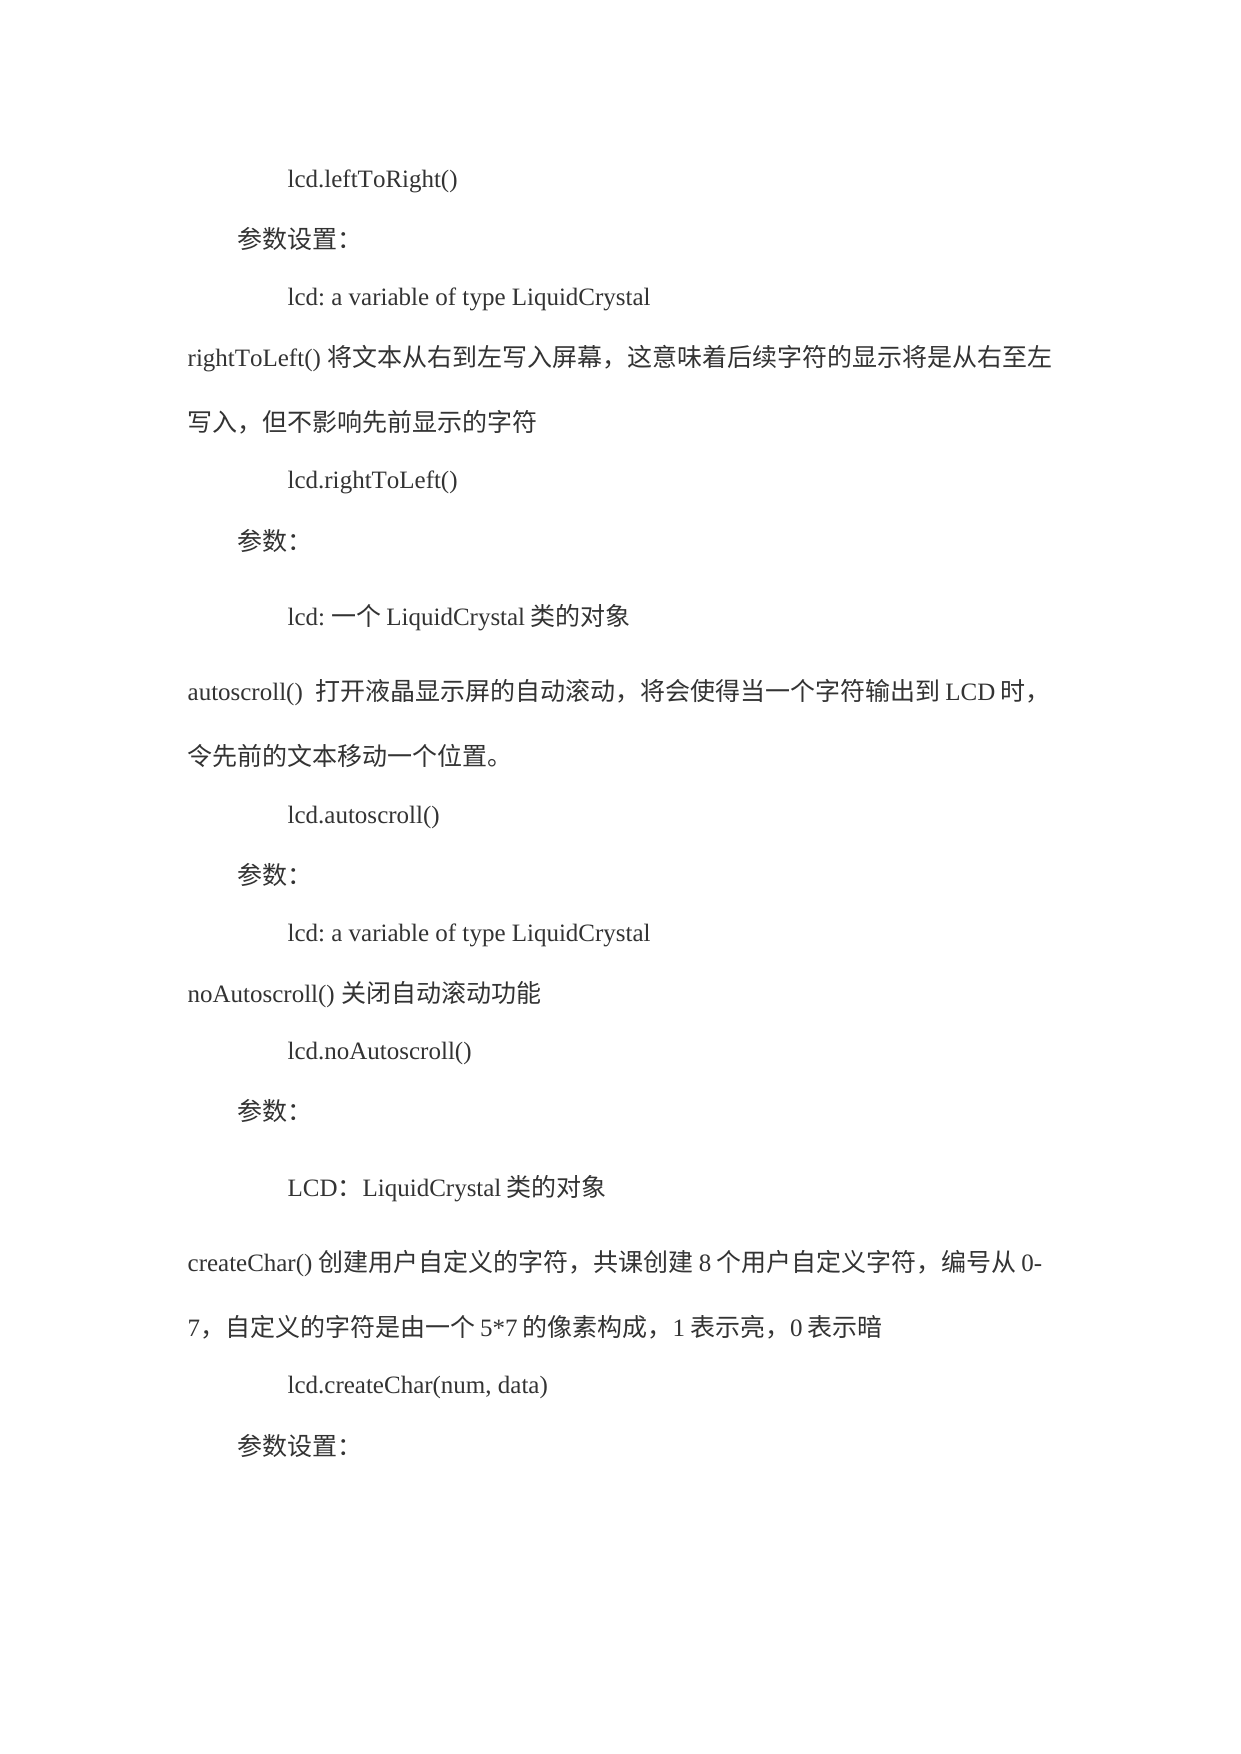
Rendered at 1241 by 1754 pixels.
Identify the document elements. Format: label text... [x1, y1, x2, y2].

subtitle 参数设置： [187, 205, 1053, 270]
subtitle lcd.createChar(num, data) [287, 1369, 1053, 1401]
subtitle createChar() 创建用户自定义的字符，共课创建8个用户自定义字符，编号从0-7，自定义的字符是由一个5*7的像素构成，1表示亮，0表示暗 [187, 1228, 1053, 1358]
subtitle rightToLeft() 将文本从右到左写入屏幕，这意味着后续字符的显示将是从右至左写入，但不影响先前显示的字符 [187, 323, 1053, 453]
subtitle lcd.noAutoscroll() [287, 1034, 1053, 1067]
subtitle 参数： [187, 841, 1053, 906]
subtitle 参数： [187, 1077, 1053, 1142]
subtitle lcd: 一个LiquidCrystal类的对象 [187, 582, 1053, 647]
subtitle lcd.rightToLeft() [287, 464, 1053, 496]
subtitle 参数： [187, 507, 1053, 572]
subtitle noAutoscroll() 关闭自动滚动功能 [187, 959, 1053, 1024]
subtitle lcd: a variable of type LiquidCrystal [287, 916, 1053, 949]
subtitle lcd: a variable of type LiquidCrystal [287, 280, 1053, 313]
subtitle 参数设置： [187, 1412, 1053, 1477]
subtitle lcd.leftToRight() [287, 162, 1053, 194]
subtitle autoscroll() 打开液晶显示屏的自动滚动，将会使得当一个字符输出到LCD时，令先前的文本移动一个位置。 [187, 657, 1053, 787]
subtitle LCD：LiquidCrystal类的对象 [187, 1153, 1053, 1218]
subtitle lcd.autoscroll() [287, 798, 1053, 830]
